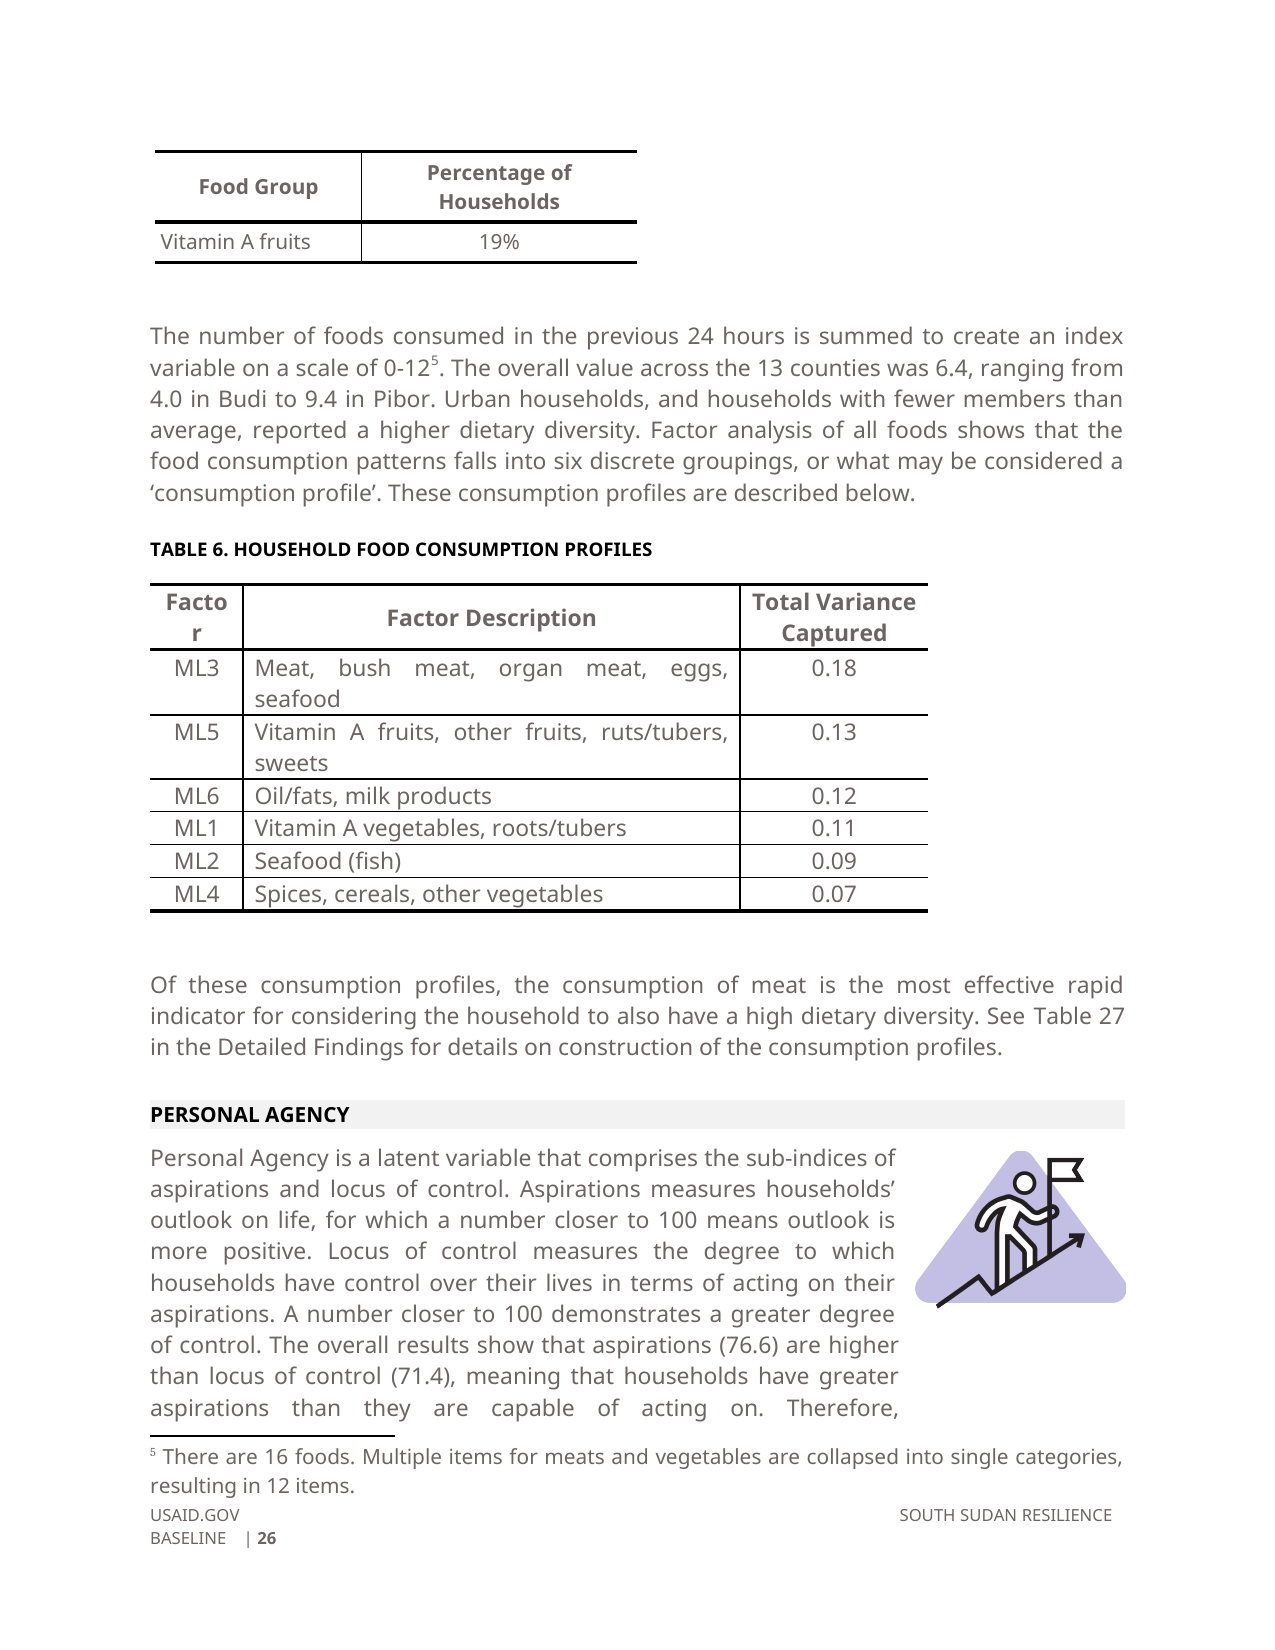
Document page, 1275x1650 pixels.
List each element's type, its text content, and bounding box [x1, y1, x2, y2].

table_header Food Group [155, 153, 361, 220]
table_header Factor [150, 586, 242, 648]
table_header Total Variance Captured [741, 586, 928, 648]
table_cell Meat, bush meat, organ meat, eggs, seafood [244, 651, 739, 714]
table_cell ML4 [150, 878, 242, 909]
table_cell 0.13 [741, 716, 928, 778]
table_cell Vitamin A fruits [155, 224, 361, 261]
table_cell ML1 [150, 812, 242, 844]
table_cell Seafood (fish) [244, 845, 739, 876]
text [150, 1142, 900, 1423]
table_cell 19% [362, 224, 637, 261]
table_cell 0.12 [741, 780, 928, 811]
table_cell Oil/fats, milk products [244, 780, 739, 811]
table_cell 0.11 [741, 812, 928, 844]
table_cell 0.18 [741, 651, 928, 714]
table_cell ML6 [150, 780, 242, 811]
table_cell 0.07 [741, 878, 928, 909]
table_cell Vitamin A vegetables, roots/tubers [244, 812, 739, 844]
table_cell ML3 [150, 651, 242, 714]
table_header Factor Description [244, 586, 739, 648]
table_cell ML2 [150, 845, 242, 876]
table_cell ML5 [150, 716, 242, 778]
text Of these consumption profiles, the consumption of meat is the most effective rapid indicator for considering the household to also have a high dietary diversity. See Table 26 in the Detailed Findings for details on construction of the consumption profiles. [150, 969, 1125, 1062]
text The number of foods consumed in the previous 24 hours is summed to create an index variable on a scale of 0-12. The overall value across the 13 counties was 6.4, ranging from 4.0 in Budi to 9.4 in Pibor. Urban households, and households with fewer members than average, reported a higher dietary diversity. Factor analysis of all foods shows that the food consumption patterns falls into six discrete groupings, or what may be considered a ‘consumption profile’. These consumption profiles are described below. [150, 320, 1125, 508]
picture [915, 1151, 1127, 1309]
table_cell Spices, cereals, other vegetables [244, 878, 739, 909]
table_header Percentage of Households [362, 153, 637, 220]
subtitle Personal Agency [150, 1100, 1125, 1129]
table_cell Vitamin A fruits, other fruits, ruts/tubers, sweets [244, 716, 739, 778]
table_cell 0.09 [741, 845, 928, 876]
